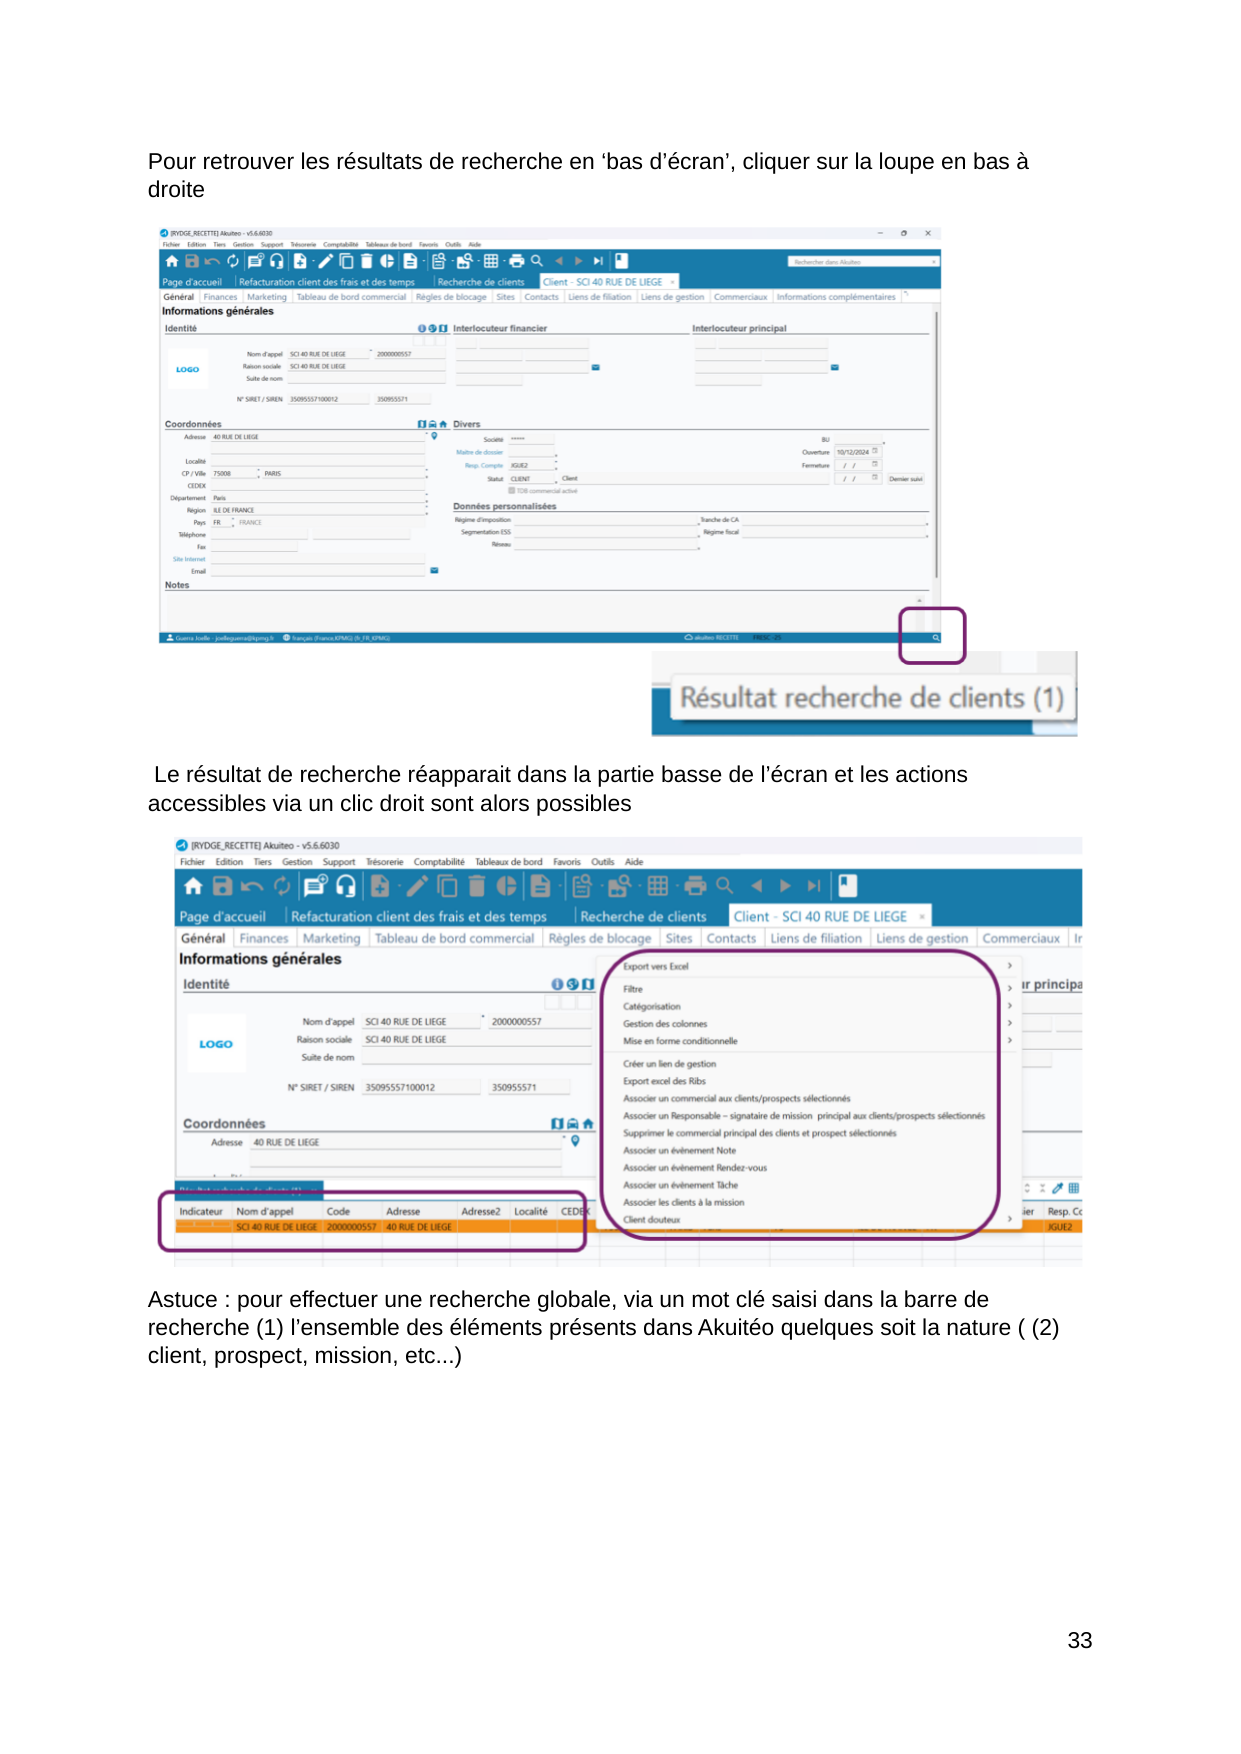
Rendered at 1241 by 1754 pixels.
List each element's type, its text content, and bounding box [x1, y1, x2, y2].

text Le résultat de recherche réapparait dans la partie basse de l’écran et les actions accessibles via un clic droit sont alors possibles [148, 761, 1093, 816]
picture [147, 221, 1093, 743]
picture [147, 835, 1093, 1267]
text Astuce : pour effectuer une recherche globale, via un mot clé saisi dans la barre de recherche (1) l’ensemble des éléments présents dans Akuitéo quelques soit la nature ( (2) client, prospect, mission, etc...) [148, 1286, 1093, 1369]
text Pour retrouver les résultats de recherche en ‘bas d’écran’, cliquer sur la loupe en bas à droite [148, 148, 1093, 202]
